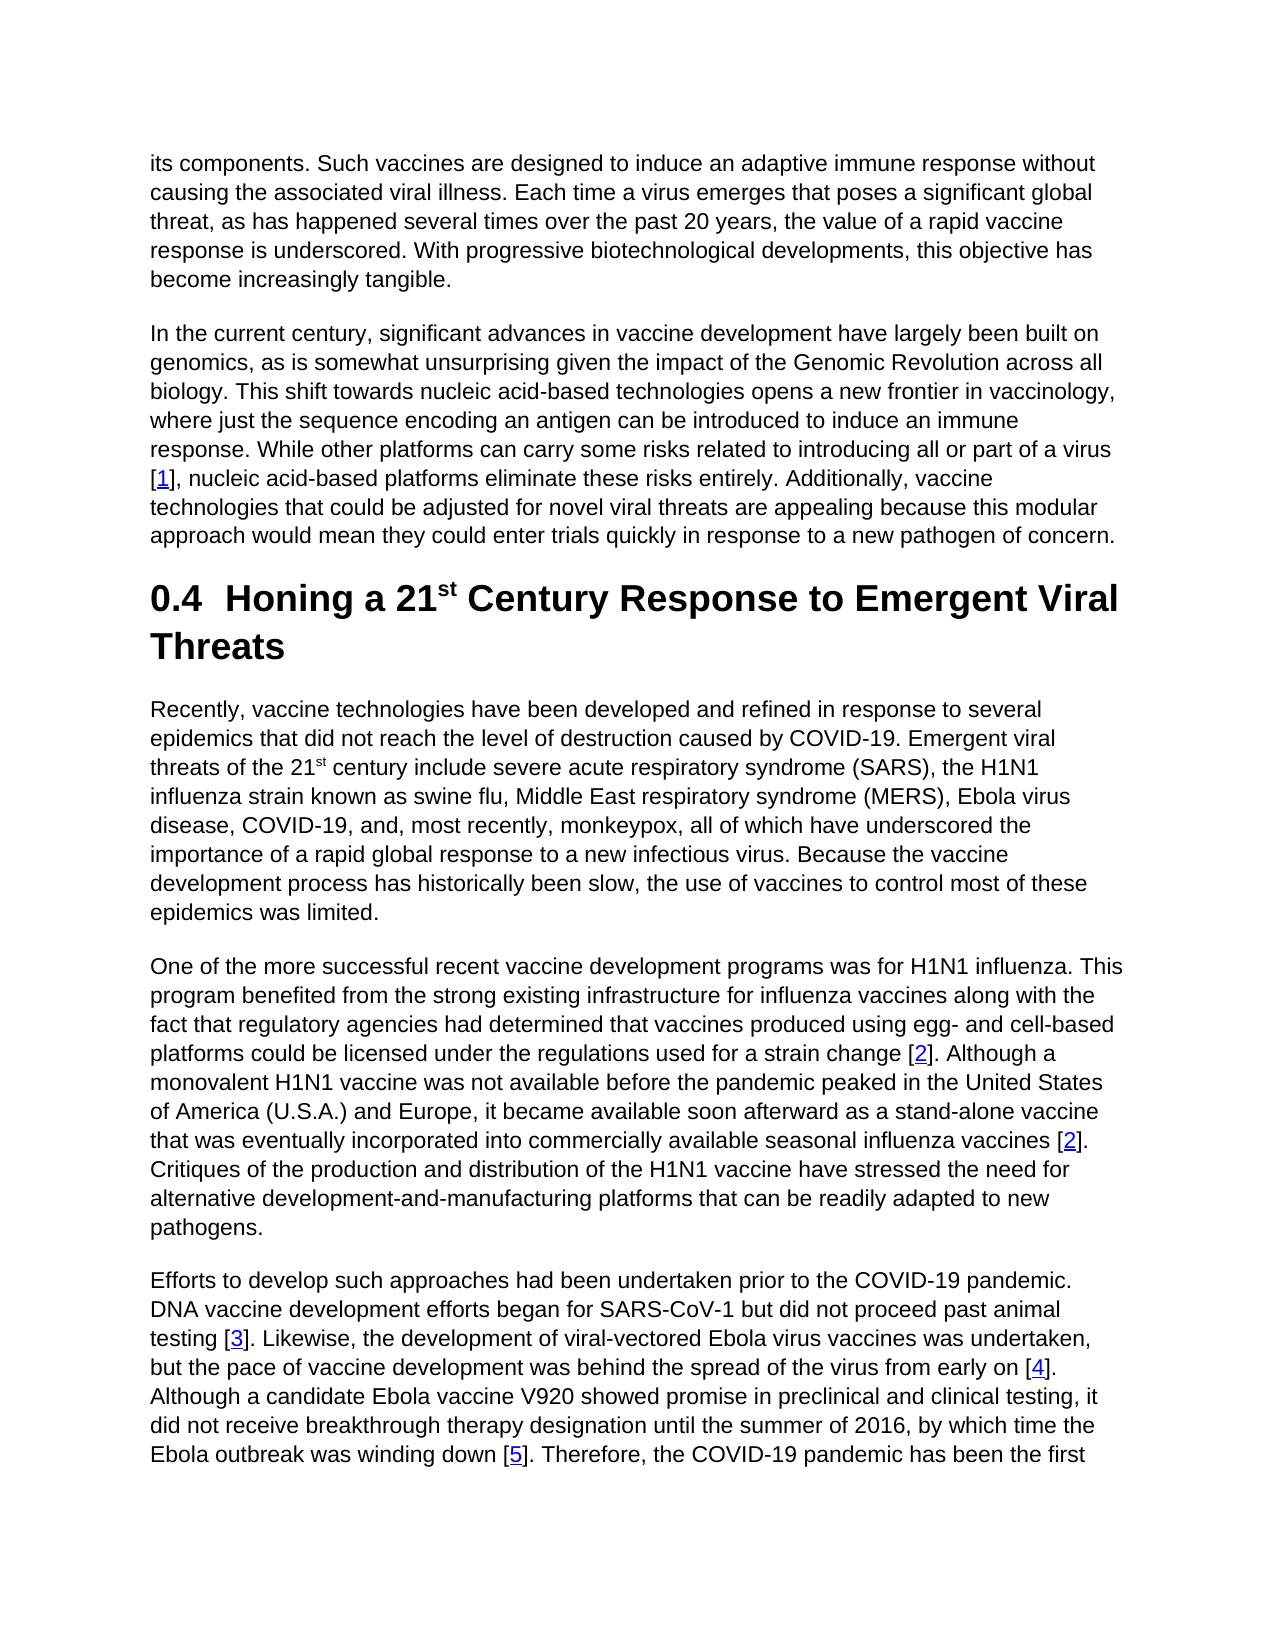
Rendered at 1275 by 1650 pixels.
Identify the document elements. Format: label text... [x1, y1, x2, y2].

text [150, 1267, 1125, 1468]
text Recently, vaccine technologies have been developed and refined in response to several epidemics that did not reach the level of destruction caused by COVID-19. Emergent viral threats of the 21st century include severe acute respiratory syndrome (SARS), the H1N1 influenza strain known as swine flu, Middle East respiratory syndrome (MERS), Ebola virus disease, COVID-19, and, most recently, monkeypox, all of which have underscored the importance of a rapid global response to a new infectious virus. Because the vaccine development process has historically been slow, the use of vaccines to control most of these epidemics was limited. [150, 696, 1125, 925]
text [150, 150, 1125, 292]
text One of the more successful recent vaccine development programs was for H1N1 influenza. This program benefited from the strong existing infrastructure for influenza vaccines along with the fact that regulatory agencies had determined that vaccines produced using egg- and cell-based platforms could be licensed under the regulations used for a strain change [2]. Although a monovalent H1N1 vaccine was not available before the pandemic peaked in the United States of America (U.S.A.) and Europe, it became available soon afterward as a stand-alone vaccine that was eventually incorporated into commercially available seasonal influenza vaccines [2]. Critiques of the production and distribution of the H1N1 vaccine have stressed the need for alternative development-and-manufacturing platforms that can be readily adapted to new pathogens. [150, 953, 1125, 1240]
subtitle 0.4 Honing a 21st Century Response to Emergent Viral Threats [150, 576, 1125, 667]
text In the current century, significant advances in vaccine development have largely been built on genomics, as is somewhat unsurprising given the impact of the Genomic Revolution across all biology. This shift towards nucleic acid-based technologies opens a new frontier in vaccinology, where just the sequence encoding an antigen can be introduced to induce an immune response. While other platforms can carry some risks related to introducing all or part of a virus [1], nucleic acid-based platforms eliminate these risks entirely. Additionally, vaccine technologies that could be adjusted for novel viral threats are appealing because this modular approach would mean they could enter trials quickly in response to a new pathogen of concern. [150, 320, 1125, 549]
